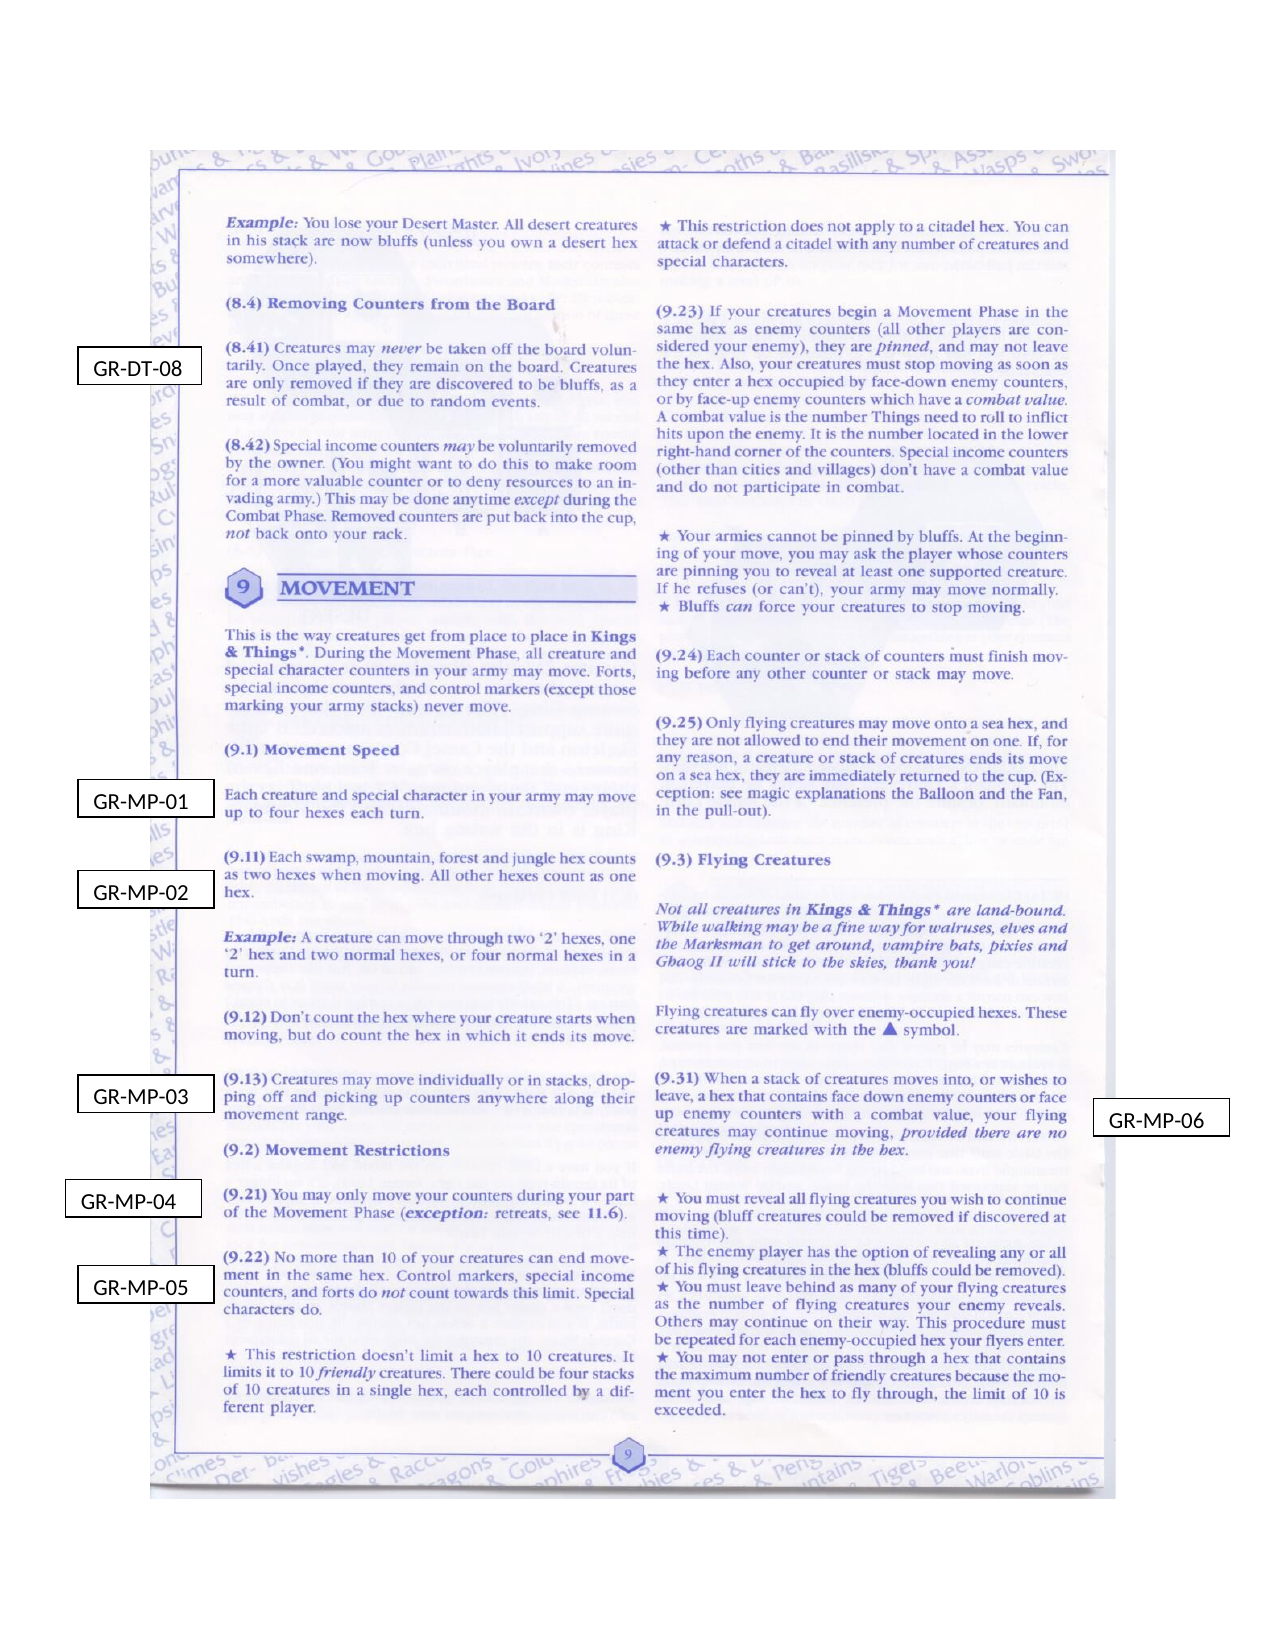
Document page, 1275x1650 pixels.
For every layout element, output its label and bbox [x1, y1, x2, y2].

picture [150, 150, 1116, 1499]
